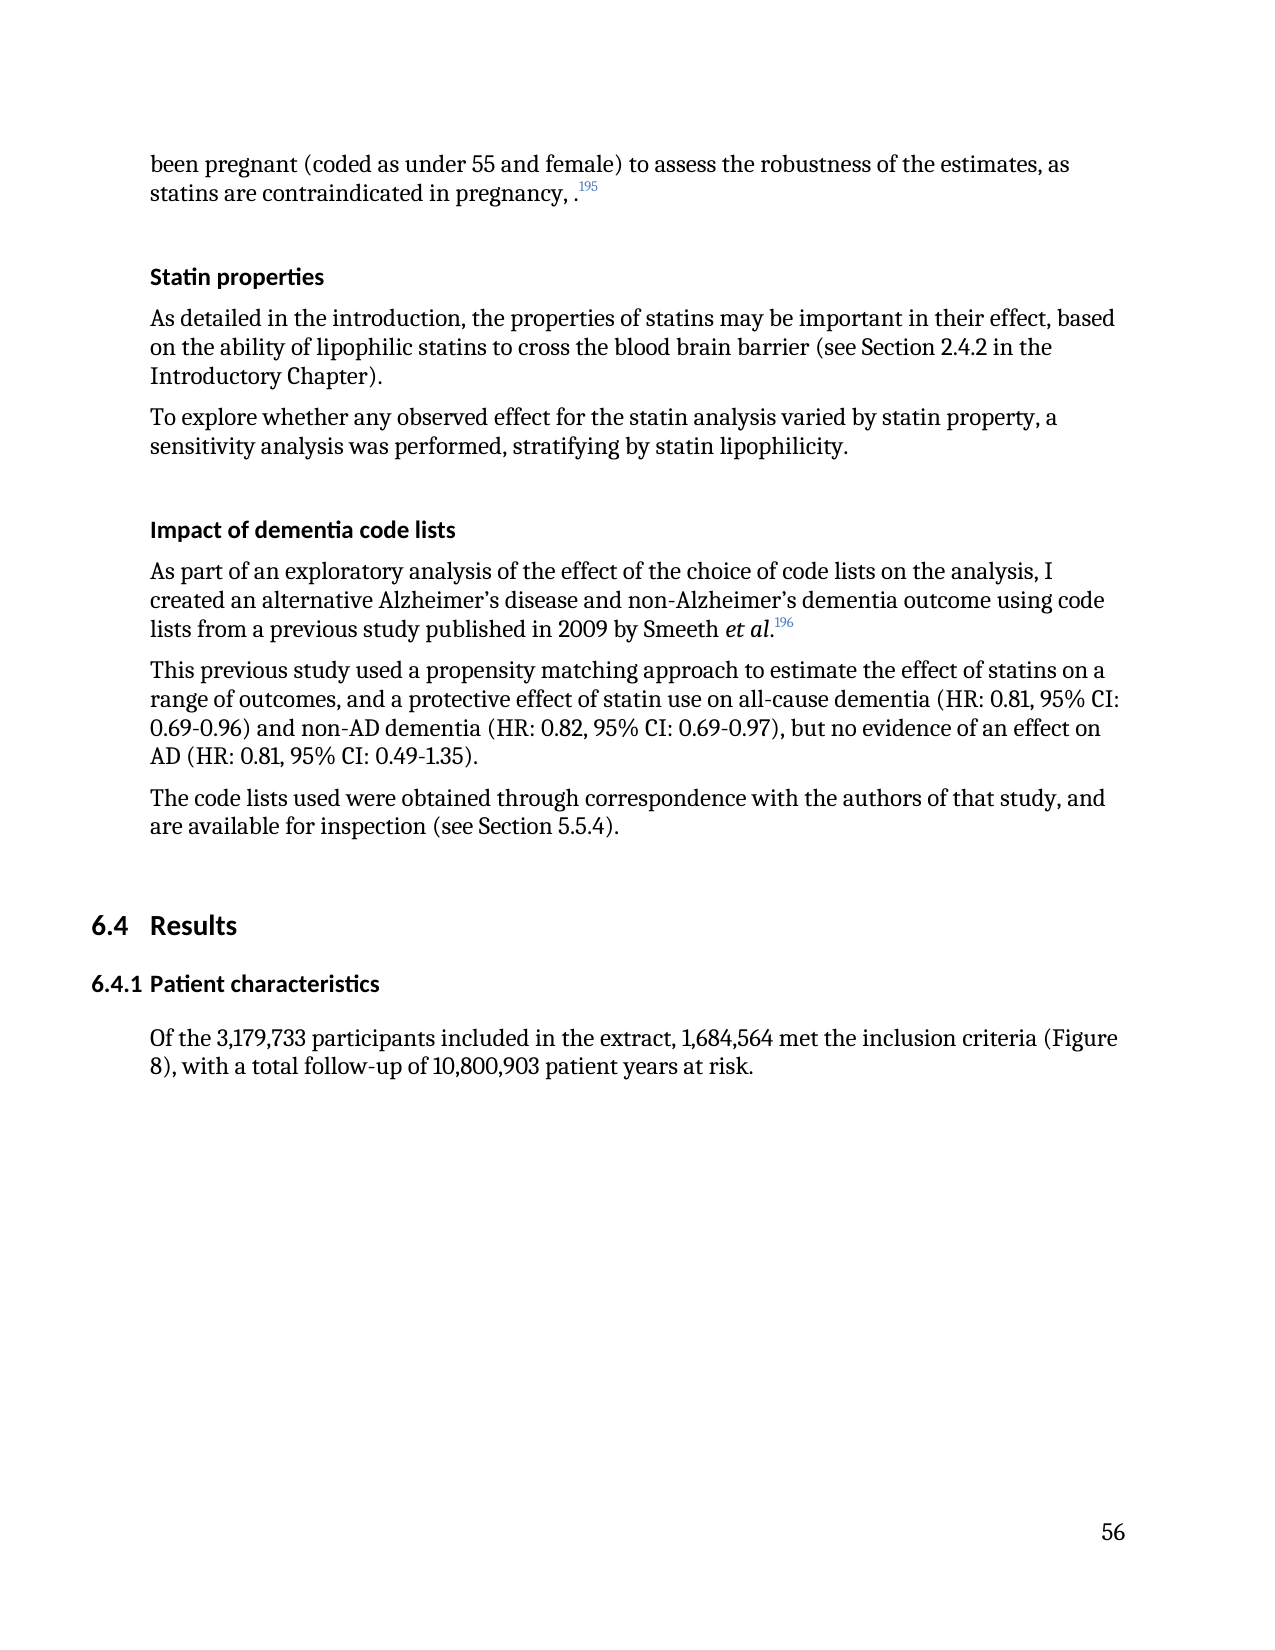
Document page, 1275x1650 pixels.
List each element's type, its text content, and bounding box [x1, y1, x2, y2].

text As part of an exploratory analysis of the effect of the choice of code lists on the analysis, I created an alternative Alzheimer’s disease and non-Alzheimer’s dementia outcome using code lists from a previous study published in 2009 by Smeeth et al.196 [150, 557, 1125, 643]
text This previous study used a propensity matching approach to estimate the effect of statins on a range of outcomes, and a protective effect of statin use on all-cause dementia (HR: 0.81, 95% CI: 0.69-0.96) and non-AD dementia (HR: 0.82, 95% CI: 0.69-0.97), but no evidence of an effect on AD (HR: 0.81, 95% CI: 0.49-1.35). [150, 656, 1125, 771]
text Of the 3,179,733 participants included in the extract, 1,684,564 met the inclusion criteria (Figure 8), with a total follow-up of 10,800,903 patient years at risk. [150, 1023, 1125, 1081]
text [150, 150, 1125, 207]
text The code lists used were obtained through correspondence with the authors of that study, and are available for inspection (see Section 5.5.4). [150, 783, 1125, 841]
subtitle Statin properties [150, 261, 1125, 292]
text As detailed in the introduction, the properties of statins may be important in their effect, based on the ability of lipophilic statins to cross the blood brain barrier (see Section 2.4.2 in the Introductory Chapter). [150, 304, 1125, 391]
subtitle Impact of dementia code lists [150, 514, 1125, 545]
text To explore whether any observed effect for the statin analysis varied by statin property, a sensitivity analysis was performed, stratifying by statin lipophilicity. [150, 403, 1125, 461]
subtitle Results [91, 907, 1125, 943]
subtitle Patient characteristics [91, 968, 1125, 998]
